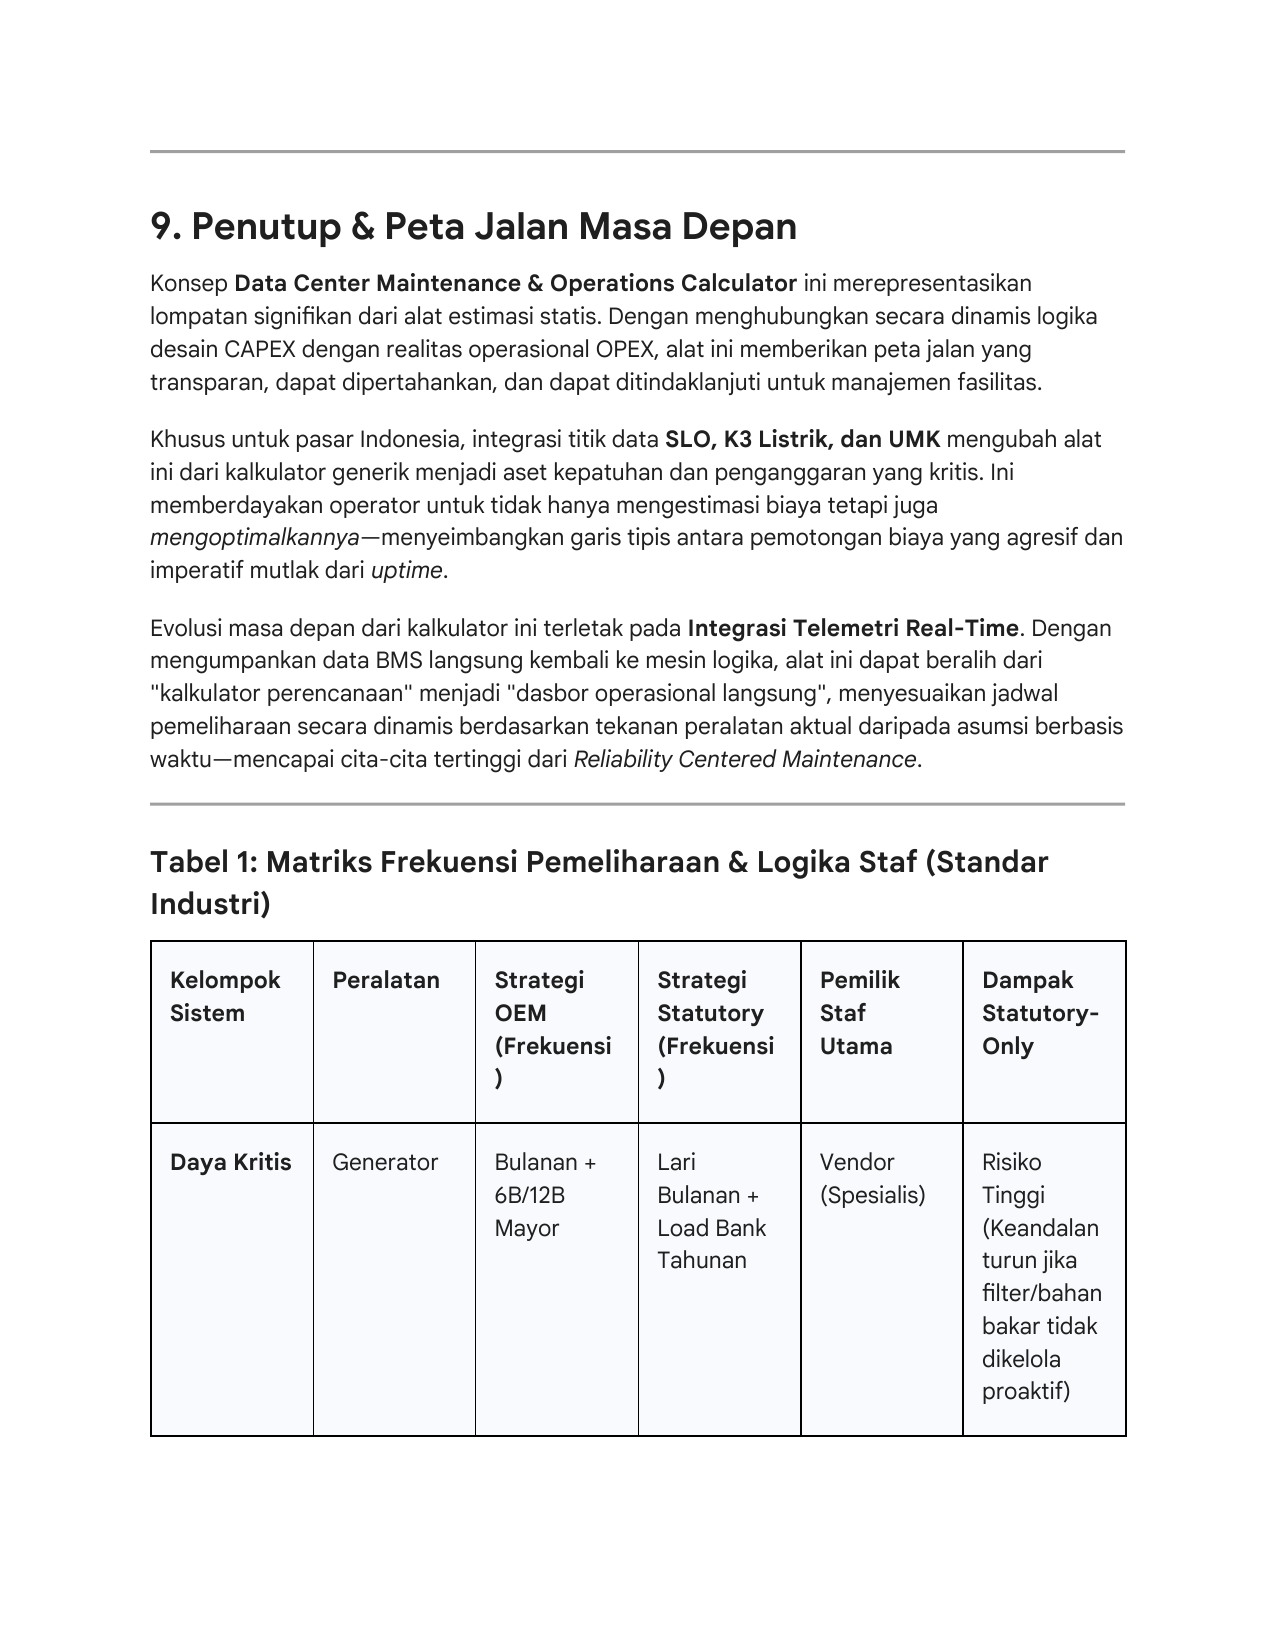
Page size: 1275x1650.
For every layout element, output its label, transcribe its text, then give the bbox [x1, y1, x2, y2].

table_cell Daya Kritis [152, 1124, 313, 1435]
table_header Strategi Statutory (Frekuensi) [639, 942, 800, 1122]
text Khusus untuk pasar Indonesia, integrasi titik data SLO, K3 Listrik, dan UMK mengubah alat ini dari kalkulator generik menjadi aset kepatuhan dan penganggaran yang kritis. Ini memberdayakan operator untuk tidak hanya mengestimasi biaya tetapi juga mengoptimalkannya—menyeimbangkan garis tipis antara pemotongan biaya yang agresif dan imperatif mutlak dari uptime. [150, 425, 1125, 585]
table_header Strategi OEM (Frekuensi) [476, 942, 638, 1122]
table_header Kelompok Sistem [152, 942, 313, 1122]
table_header Dampak Statutory-Only [964, 942, 1125, 1122]
text Evolusi masa depan dari kalkulator ini terletak pada Integrasi Telemetri Real-Time. Dengan mengumpankan data BMS langsung kembali ke mesin logika, alat ini dapat beralih dari "kalkulator perencanaan" menjadi "dasbor operasional langsung", menyesuaikan jadwal pemeliharaan secara dinamis berdasarkan tekanan peralatan aktual daripada asumsi berbasis waktu—mencapai cita-cita tertinggi dari Reliability Centered Maintenance. [150, 614, 1125, 773]
table_header Pemilik Staf Utama [802, 942, 962, 1122]
text Konsep Data Center Maintenance & Operations Calculator ini merepresentasikan lompatan signifikan dari alat estimasi statis. Dengan menghubungkan secara dinamis logika desain CAPEX dengan realitas operasional OPEX, alat ini memberikan peta jalan yang transparan, dapat dipertahankan, dan dapat ditindaklanjuti untuk manajemen fasilitas. [150, 269, 1125, 396]
subtitle Tabel 1: Matriks Frekuensi Pemeliharaan & Logika Staf (Standar Industri) [150, 806, 1125, 922]
table_cell Vendor (Spesialis) [802, 1124, 962, 1435]
table_header Peralatan [314, 942, 475, 1122]
subtitle 9. Penutup & Peta Jalan Masa Depan [150, 154, 1125, 251]
table_cell Generator [314, 1124, 475, 1435]
table_cell Bulanan + 6B/12B Mayor [476, 1124, 638, 1435]
table_cell Lari Bulanan + Load Bank Tahunan [639, 1124, 800, 1435]
table_cell Risiko Tinggi (Keandalan turun jika filter/bahan bakar tidak dikelola proaktif) [964, 1124, 1125, 1435]
